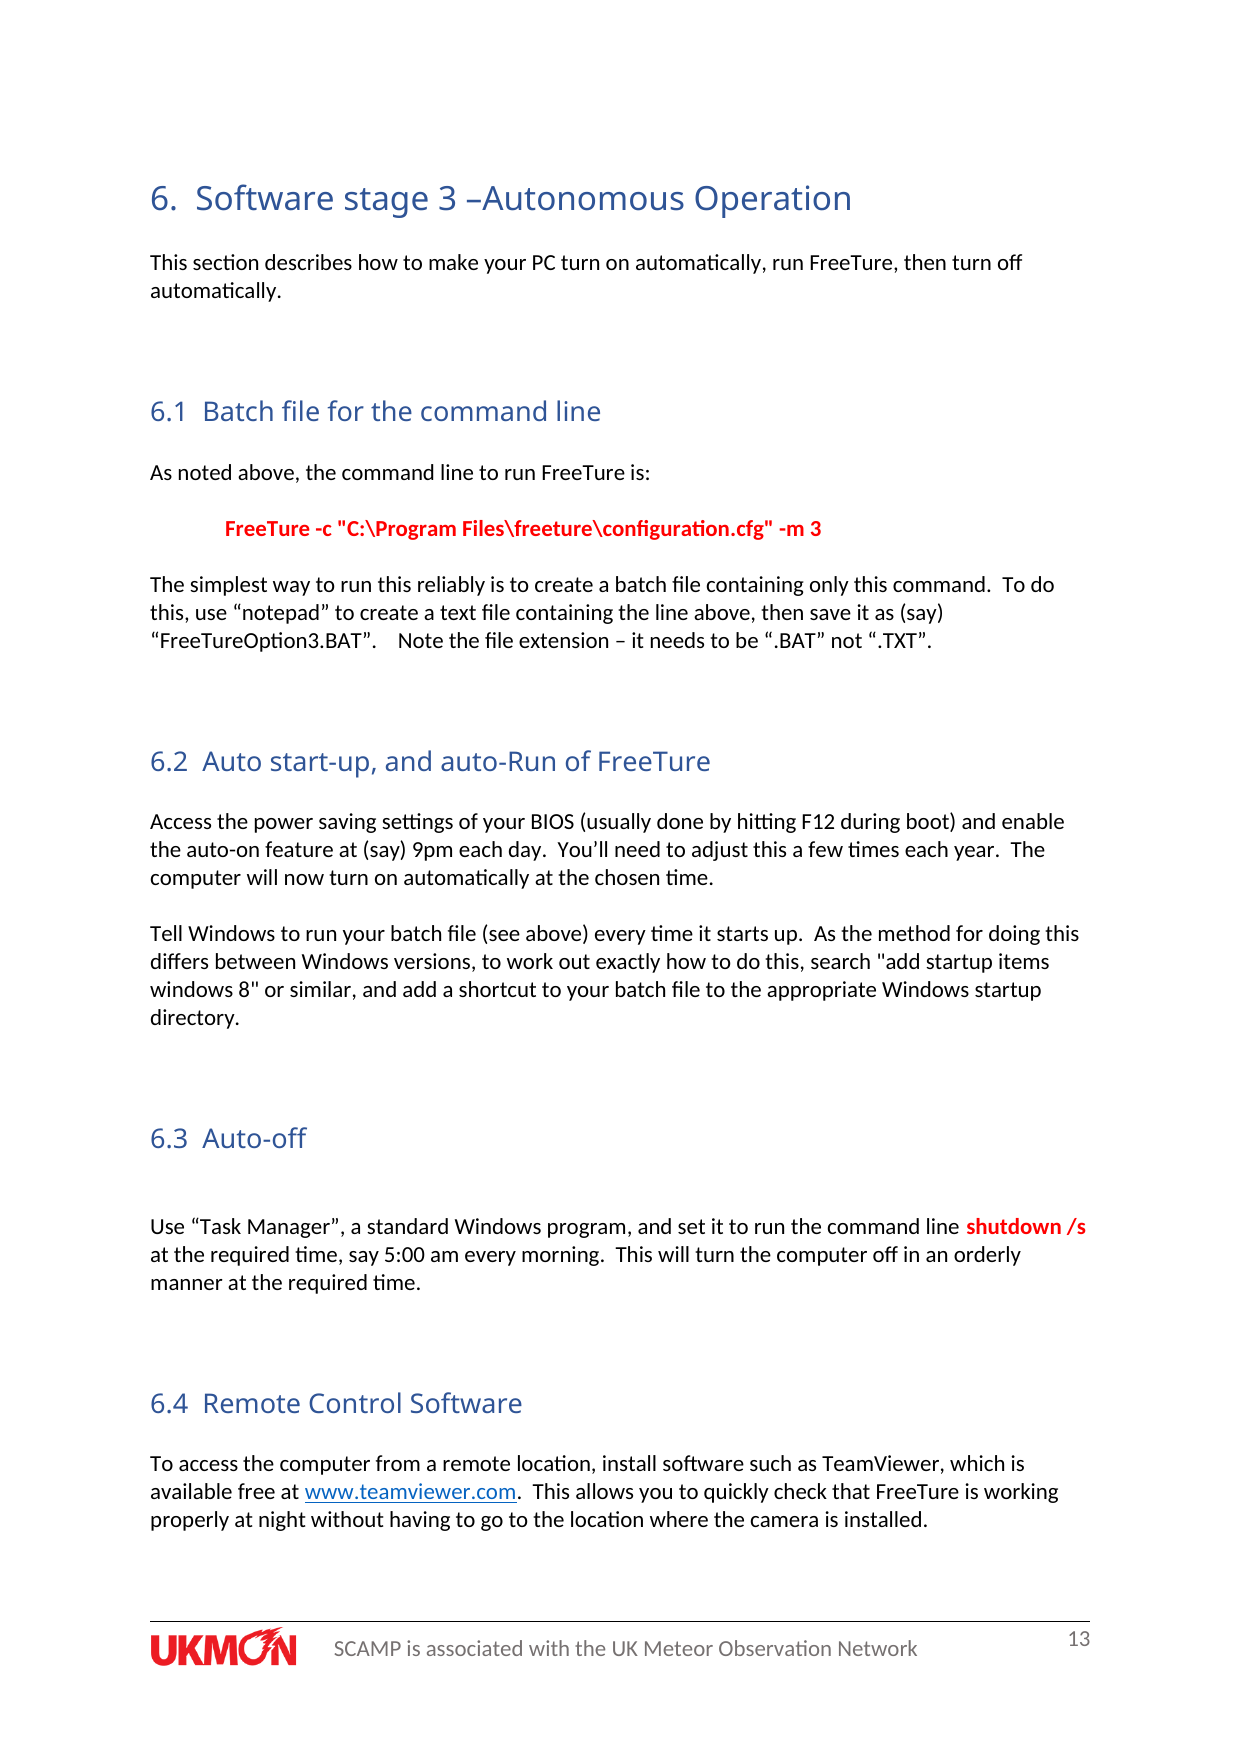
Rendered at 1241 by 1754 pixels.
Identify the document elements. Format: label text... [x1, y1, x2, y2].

text FreeTure -c "C:\Program Files\freeture\configuration.cfg" -m 3 [150, 514, 1090, 542]
subtitle 6.4 Remote Control Software [150, 1384, 1090, 1421]
text Use “Task Manager”, a standard Windows program, and set it to run the command line shutdown /s at the required time, say 5:00 am every morning. This will turn the computer off in an orderly manner at the required time. [150, 1212, 1090, 1296]
text The simplest way to run this reliably is to create a batch file containing only this command. To do this, use “notepad” to create a text file containing the line above, then save it as (say) “FreeTureOption3.BAT”. Note the file extension – it needs to be “.BAT” not “.TXT”. [150, 570, 1090, 654]
subtitle 6. Software stage 3 –Autonomous Operation [150, 175, 1090, 220]
picture [150, 1626, 297, 1666]
text Tell Windows to run your batch file (see above) every time it starts up. As the method for doing this differs between Windows versions, to work out exactly how to do this, search "add startup items windows 8" or similar, and add a shortcut to your batch file to the appropriate Windows startup directory. [150, 919, 1090, 1031]
subtitle 6.2 Auto start-up, and auto-Run of FreeTure [150, 742, 1090, 779]
text As noted above, the command line to run FreeTure is: [150, 458, 1090, 486]
subtitle 6.1 Batch file for the command line [150, 393, 1090, 429]
text Access the power saving settings of your BIOS (usually done by hitting F12 during boot) and enable the auto-on feature at (say) 9pm each day. You’ll need to adjust this a few times each year. The computer will now turn on automatically at the chosen time. [150, 807, 1090, 891]
text This section describes how to make your PC turn on automatically, run FreeTure, then turn off automatically. [150, 248, 1090, 304]
subtitle 6.3 Auto-off [150, 1119, 1090, 1156]
text To access the computer from a remote location, install software such as TeamViewer, which is available free at www.teamviewer.com. This allows you to quickly check that FreeTure is working properly at night without having to go to the location where the camera is installed. [150, 1449, 1090, 1533]
